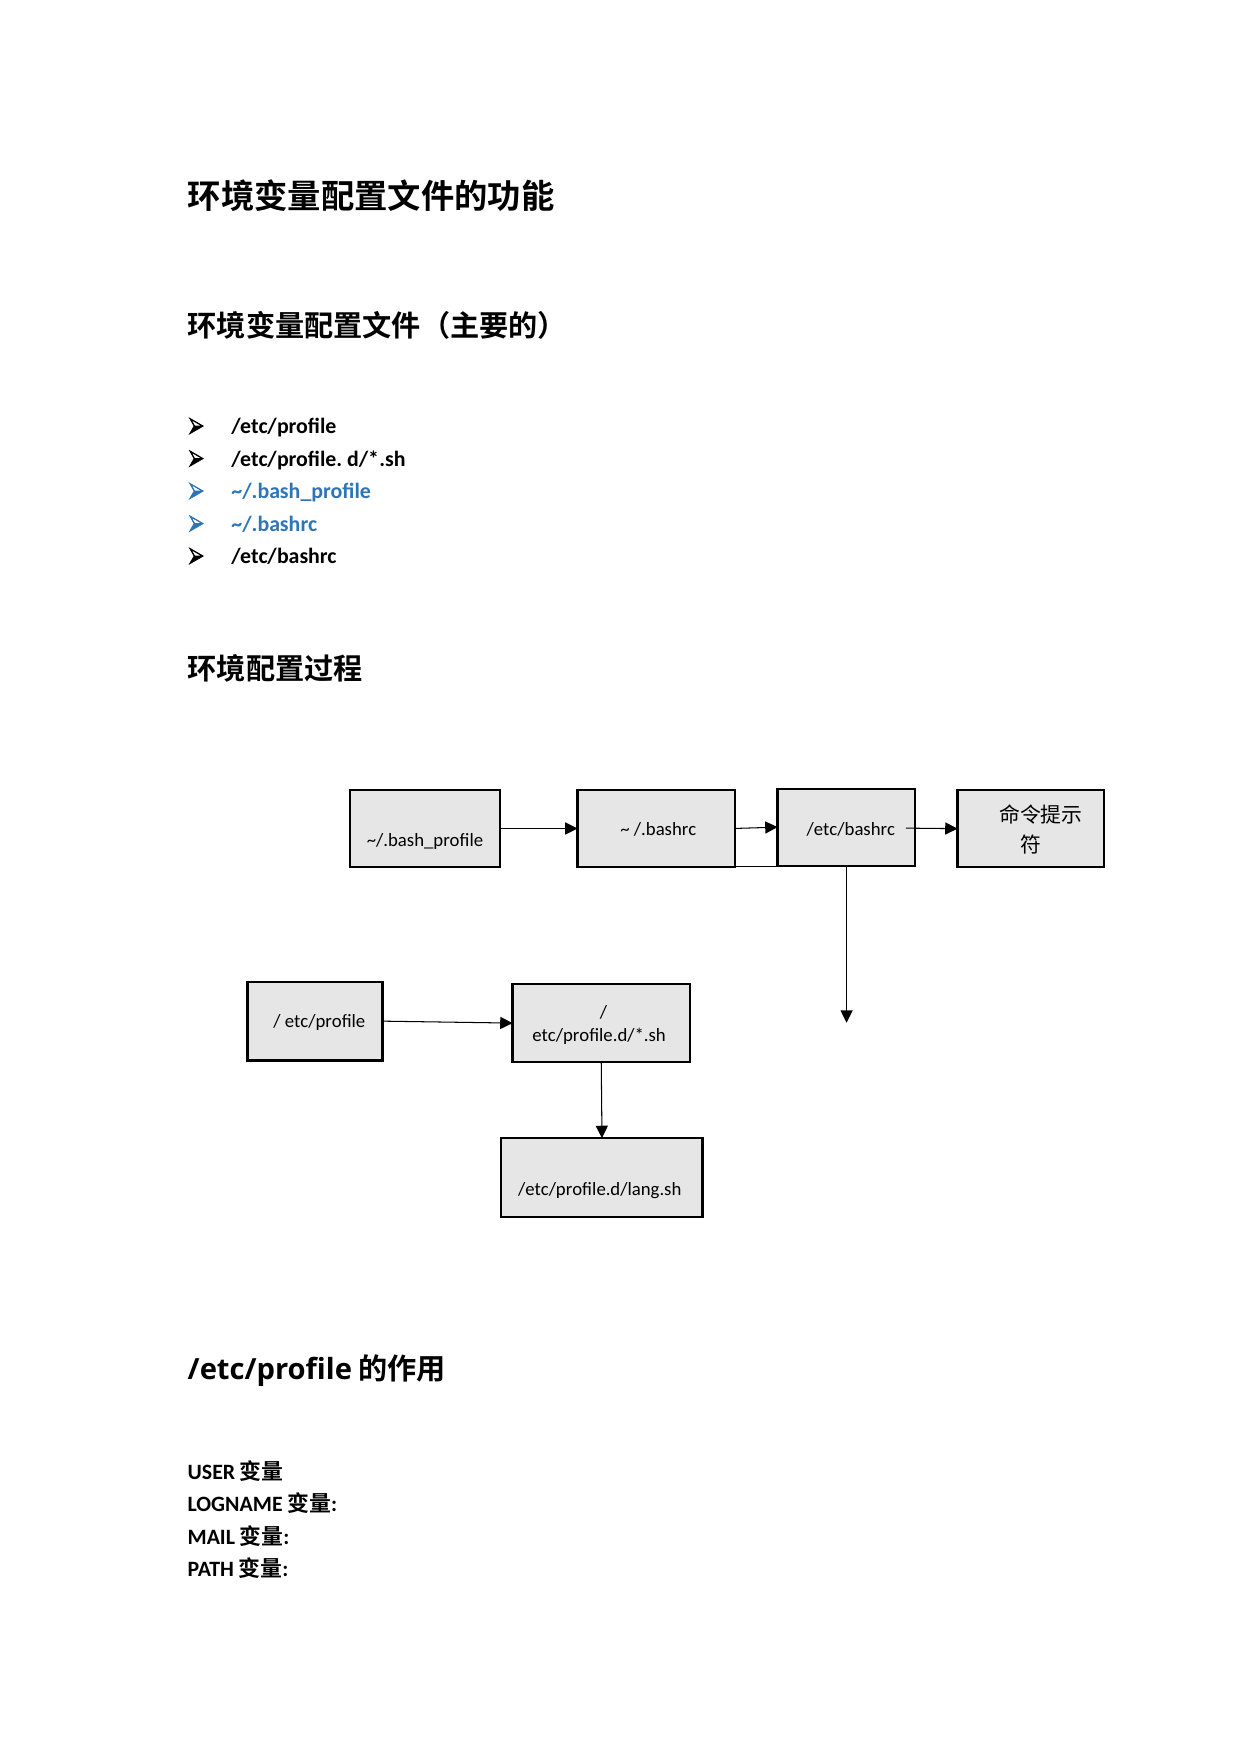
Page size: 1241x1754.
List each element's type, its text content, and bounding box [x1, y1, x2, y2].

subtitle 环境变量配置文件（主要的） [187, 291, 1053, 356]
subtitle 环境配置过程 [187, 634, 1053, 699]
list ~/.bash_profile [187, 475, 1053, 507]
list /etc/profile. d/*.sh [187, 442, 1053, 475]
subtitle 环境变量配置文件的功能 [187, 162, 1053, 227]
list /etc/profile [187, 410, 1053, 442]
subtitle /etc/profile的作用 [187, 1334, 1053, 1399]
text USER变量 [187, 1453, 1053, 1486]
text LOGNAME变量: [187, 1486, 1053, 1518]
text PATH变量: [187, 1551, 1053, 1583]
list /etc/bashrc [187, 540, 1053, 572]
list ~/.bashrc [187, 507, 1053, 540]
text MAIL变量: [187, 1518, 1053, 1551]
